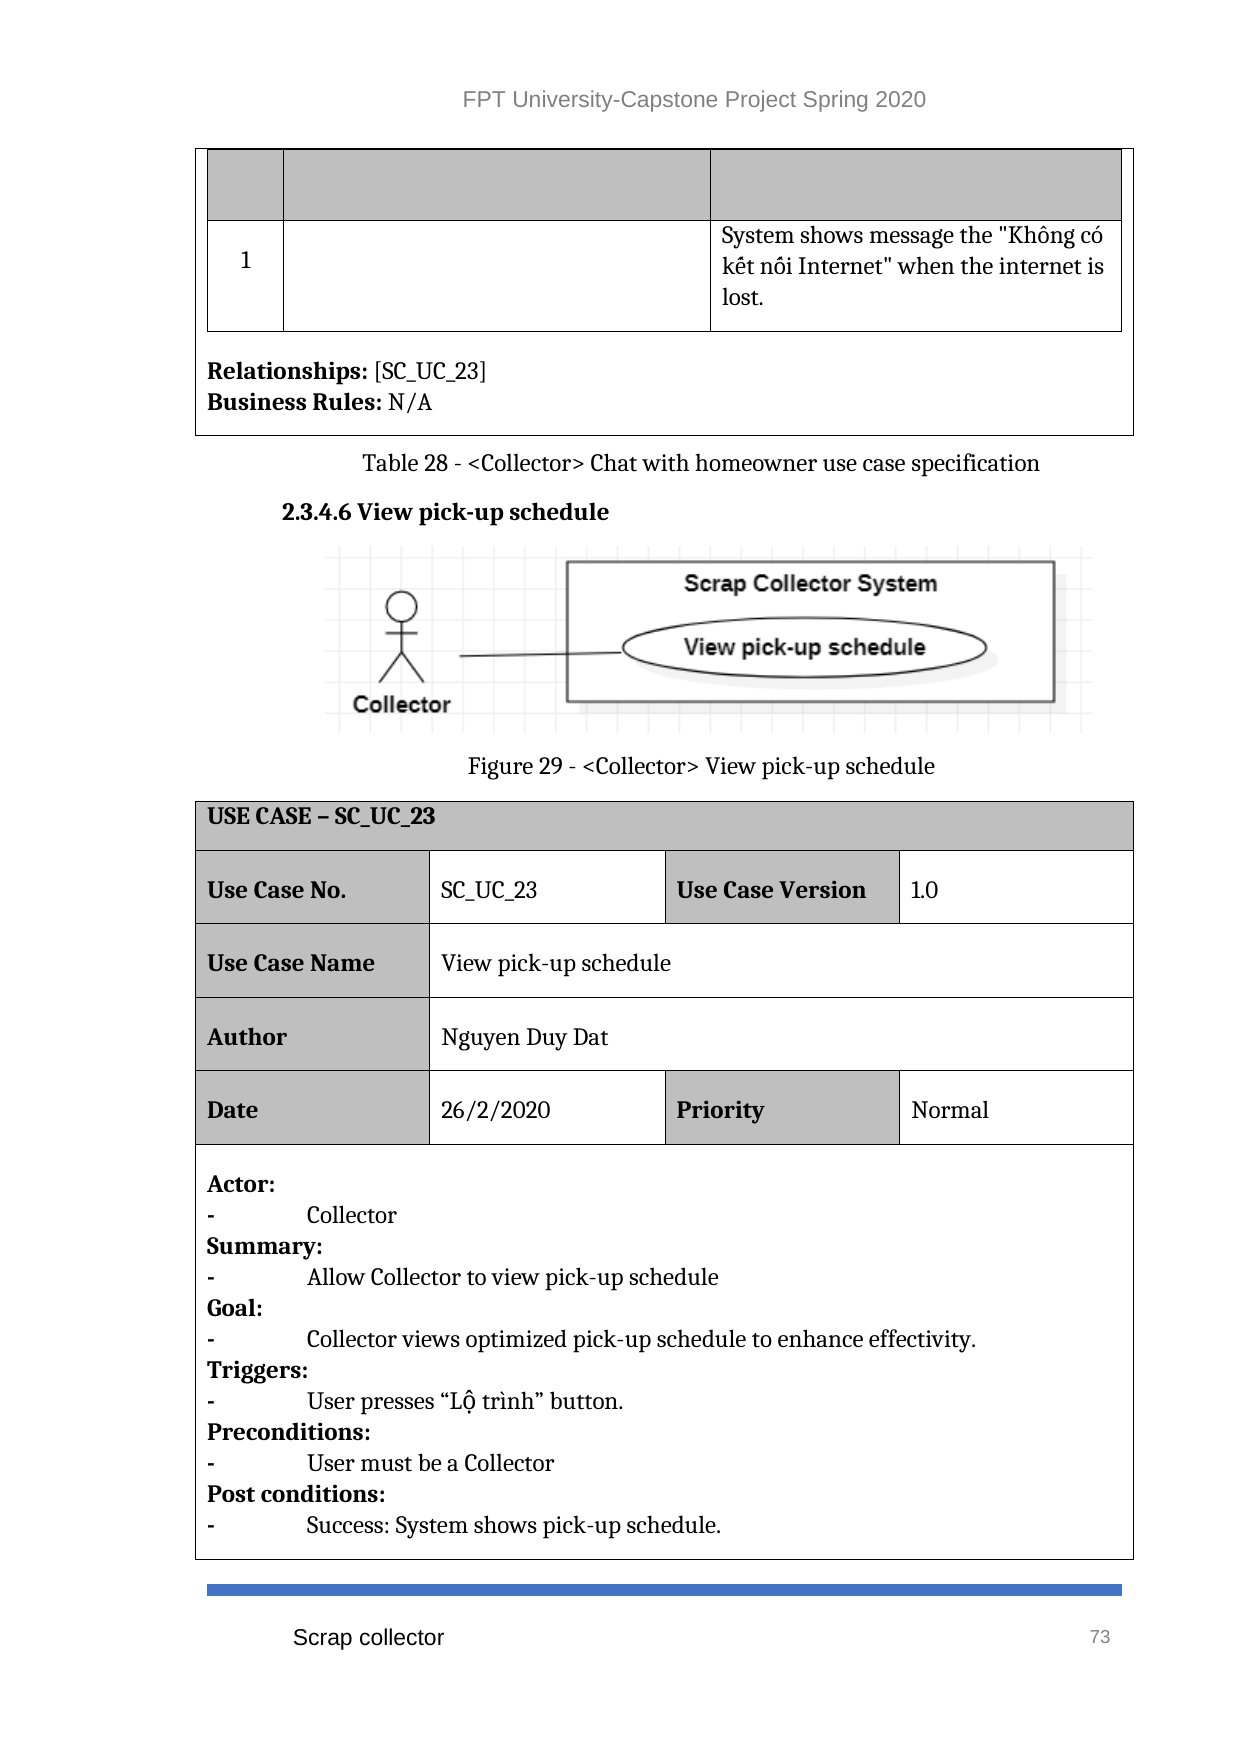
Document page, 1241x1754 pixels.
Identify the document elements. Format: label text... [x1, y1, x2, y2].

picture [325, 546, 1093, 733]
table_cell Normal [900, 1071, 1133, 1144]
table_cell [196, 1145, 1133, 1559]
table_cell Priority [666, 1071, 899, 1144]
table_cell SC_UC_23 [430, 851, 665, 923]
table_cell View pick-up schedule [430, 924, 1133, 997]
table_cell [196, 149, 1133, 435]
subtitle 2.3.4.6 View pick-up schedule [282, 498, 1122, 527]
table_header USE CASE – SC_UC_23 [196, 802, 1133, 850]
table_cell Date [196, 1071, 429, 1144]
text Figure 29 - <Collector> View pick-up schedule [207, 752, 1122, 780]
table_cell 26/2/2020 [430, 1071, 665, 1144]
table_cell 1.0 [900, 851, 1133, 923]
table_cell Use Case Version [666, 851, 899, 923]
text Table 28 - <Collector> Chat with homeowner use case specification [207, 449, 1122, 477]
table_cell Use Case Name [196, 924, 429, 997]
table_cell Use Case No. [196, 851, 429, 923]
table_cell Nguyen Duy Dat [430, 998, 1133, 1070]
table_cell Author [196, 998, 429, 1070]
